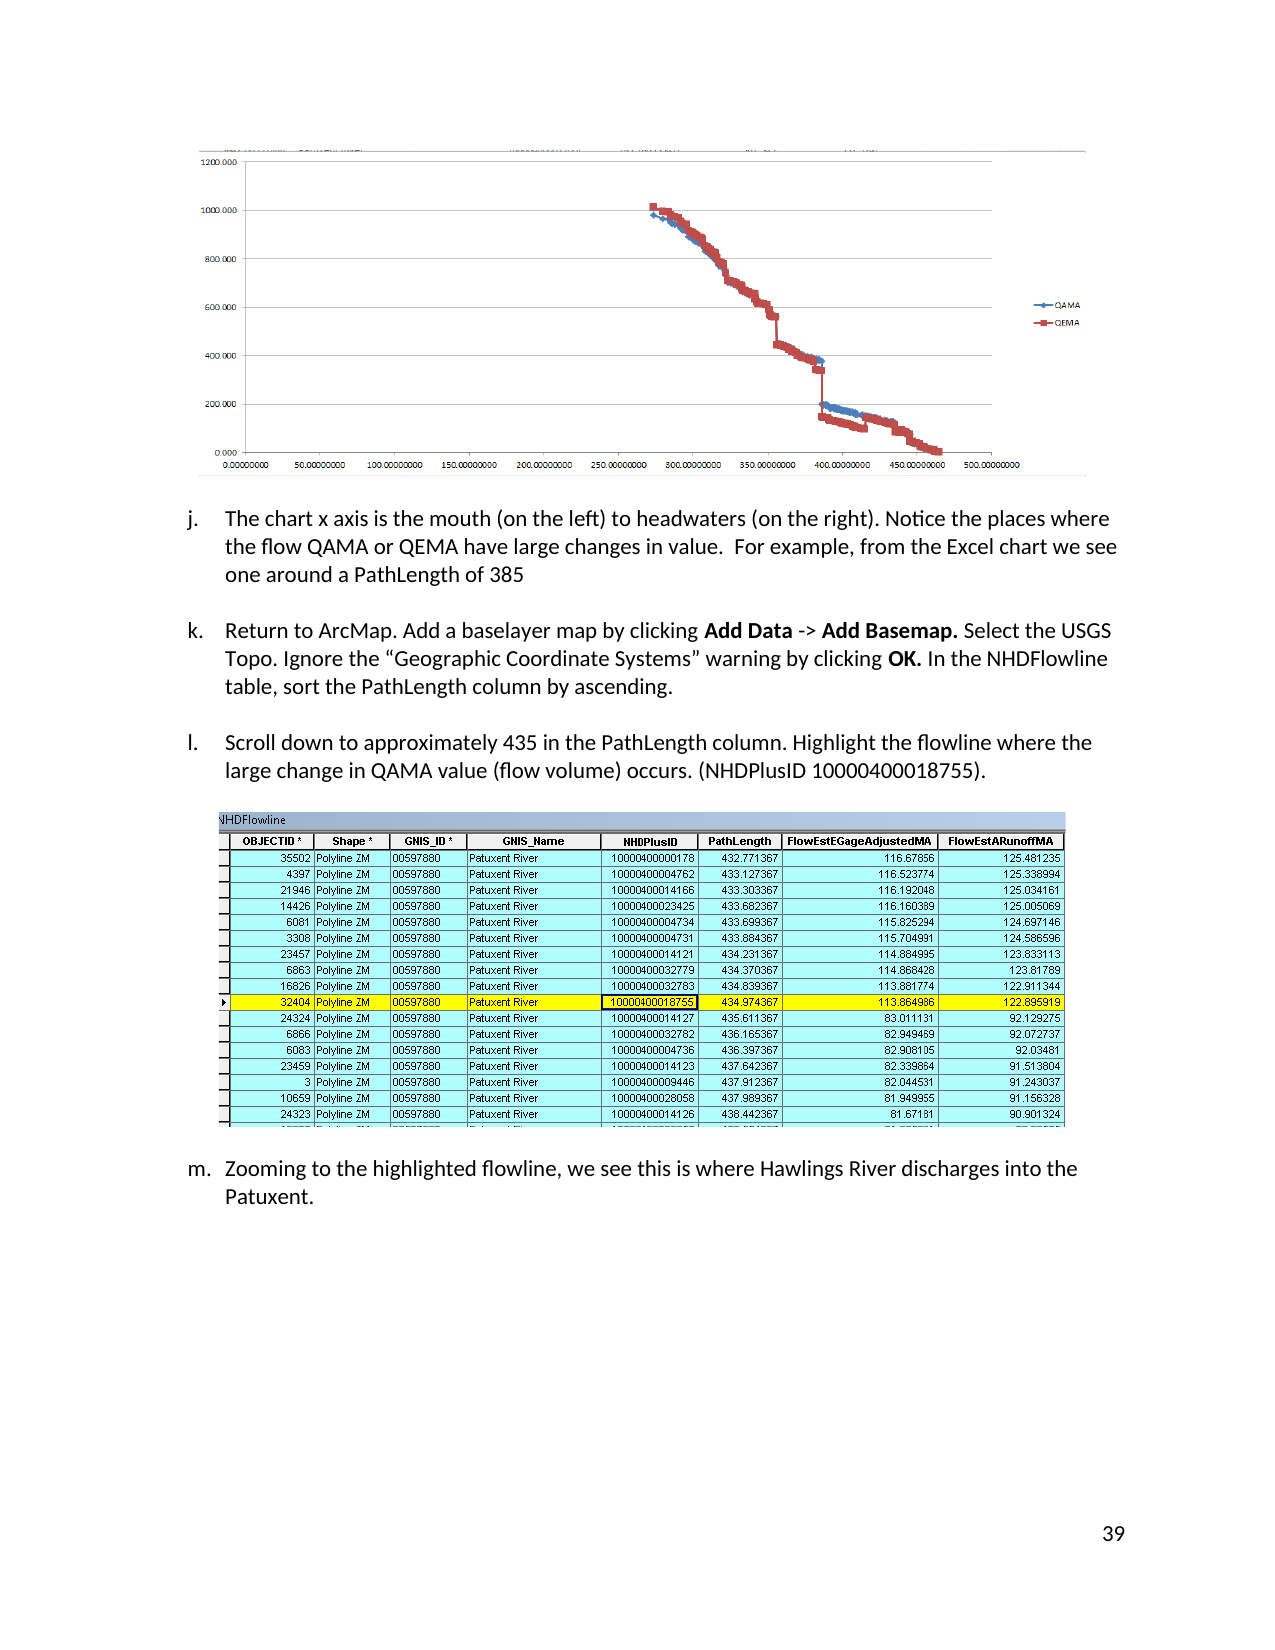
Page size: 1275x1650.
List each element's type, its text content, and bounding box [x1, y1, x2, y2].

list Scroll down to approximately 435 in the PathLength column. Highlight the flowline where the large change in QAMA value (flow volume) occurs. (NHDPlusID 10000400018755). [187, 728, 1125, 784]
list Zooming to the highlighted flowline, we see this is where Hawlings River discharges into the Patuxent. [187, 1154, 1125, 1210]
picture [218, 812, 1066, 1127]
list Return to ArcMap. Add a baselayer map by clicking Add Data -> Add Basemap. Select the USGS Topo. Ignore the “Geographic Coordinate Systems” warning by clicking OK. In the NHDFlowline table, sort the PathLength column by ascending. [187, 616, 1125, 700]
list The chart x axis is the mouth (on the left) to headwaters (on the right). Notice the places where the flow QAMA or QEMA have large changes in value. For example, from the Excel chart we see one around a PathLength of 385 [187, 504, 1125, 588]
picture [198, 150, 1086, 476]
